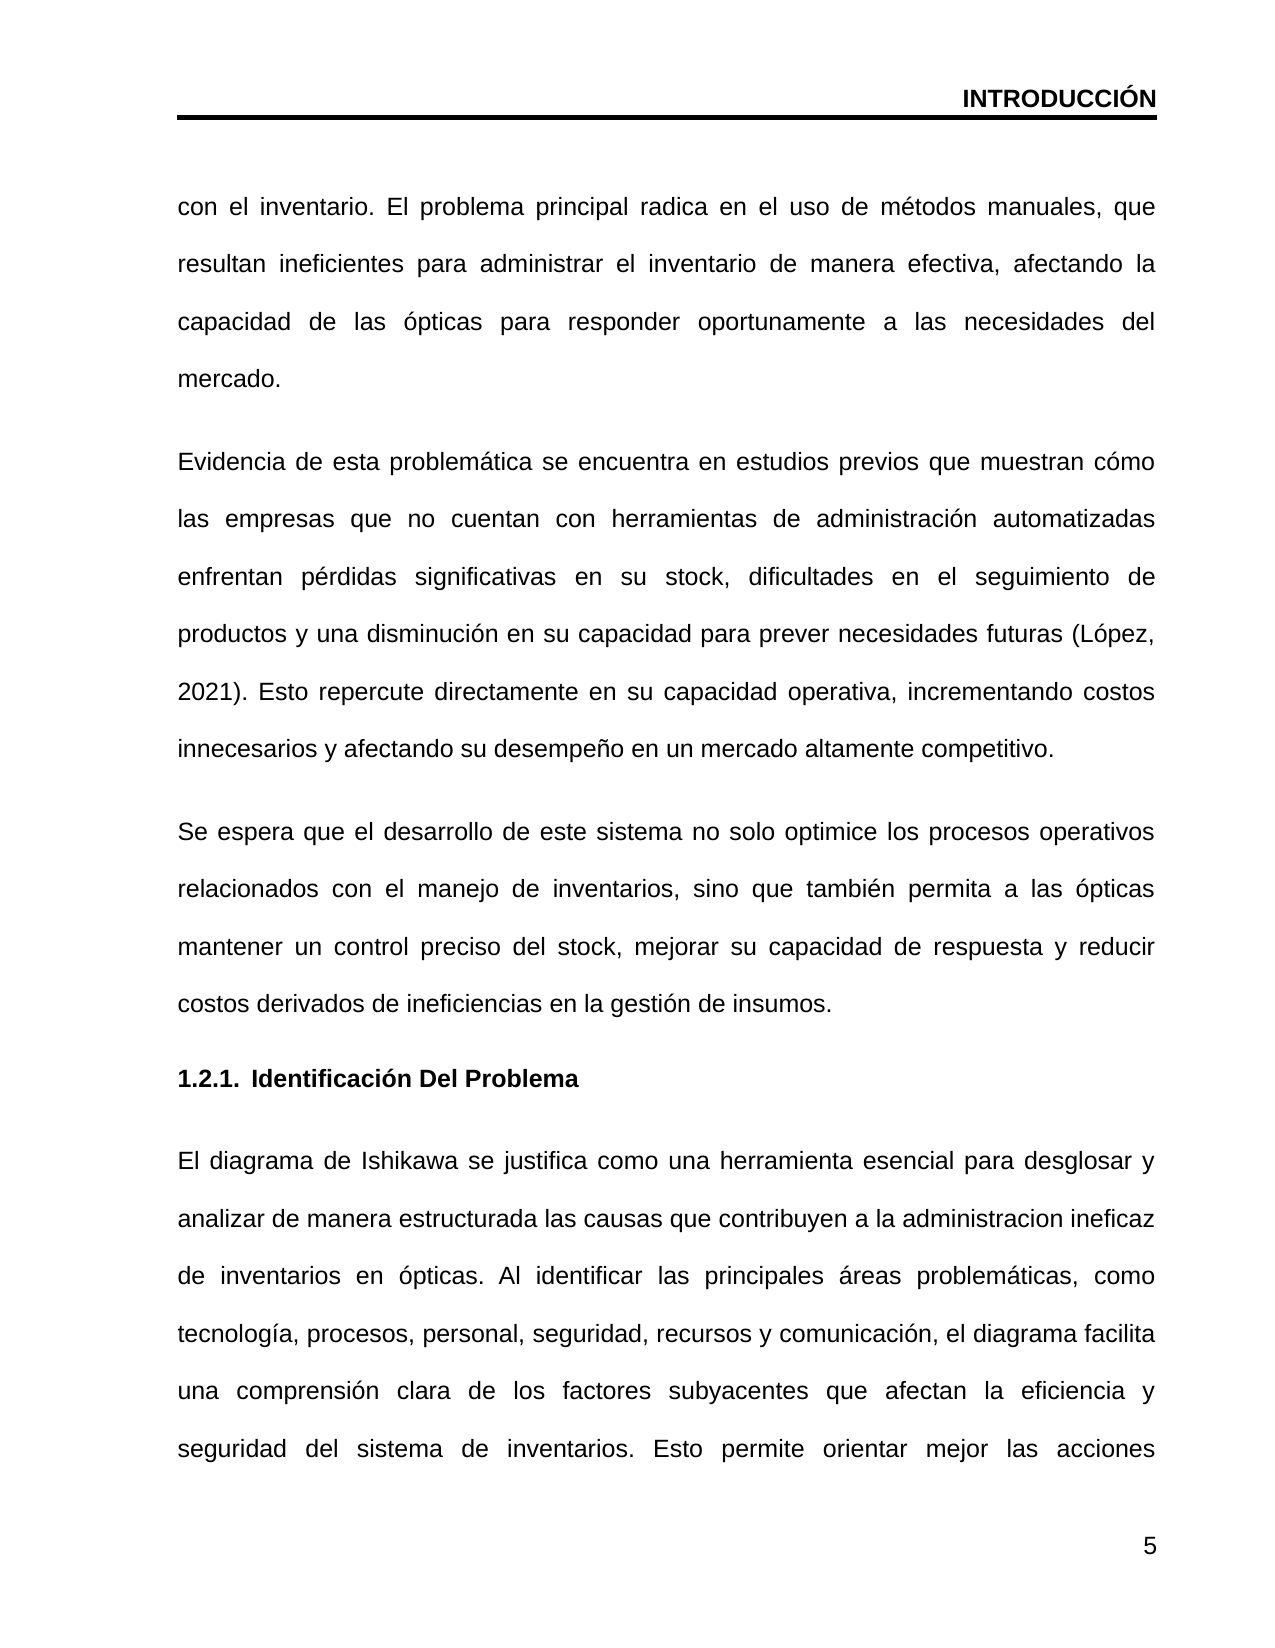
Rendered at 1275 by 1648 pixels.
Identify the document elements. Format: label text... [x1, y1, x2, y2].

subtitle Identificación Del Problema [177, 1064, 1157, 1092]
text Evidencia de esta problemática se encuentra en estudios previos que muestran cómo las empresas que no cuentan con herramientas de administración automatizadas enfrentan pérdidas significativas en su stock, dificultades en el seguimiento de productos y una disminución en su capacidad para prever necesidades futuras (López, 2021). Esto repercute directamente en su capacidad operativa, incrementando costos innecesarios y afectando su desempeño en un mercado altamente competitivo. [177, 447, 1157, 763]
text Se espera que el desarrollo de este sistema no solo optimice los procesos operativos relacionados con el manejo de inventarios, sino que también permita a las ópticas mantener un control preciso del stock, mejorar su capacidad de respuesta y reducir costos derivados de ineficiencias en la gestión de insumos. [177, 817, 1157, 1018]
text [177, 192, 1157, 393]
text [177, 1146, 1157, 1462]
